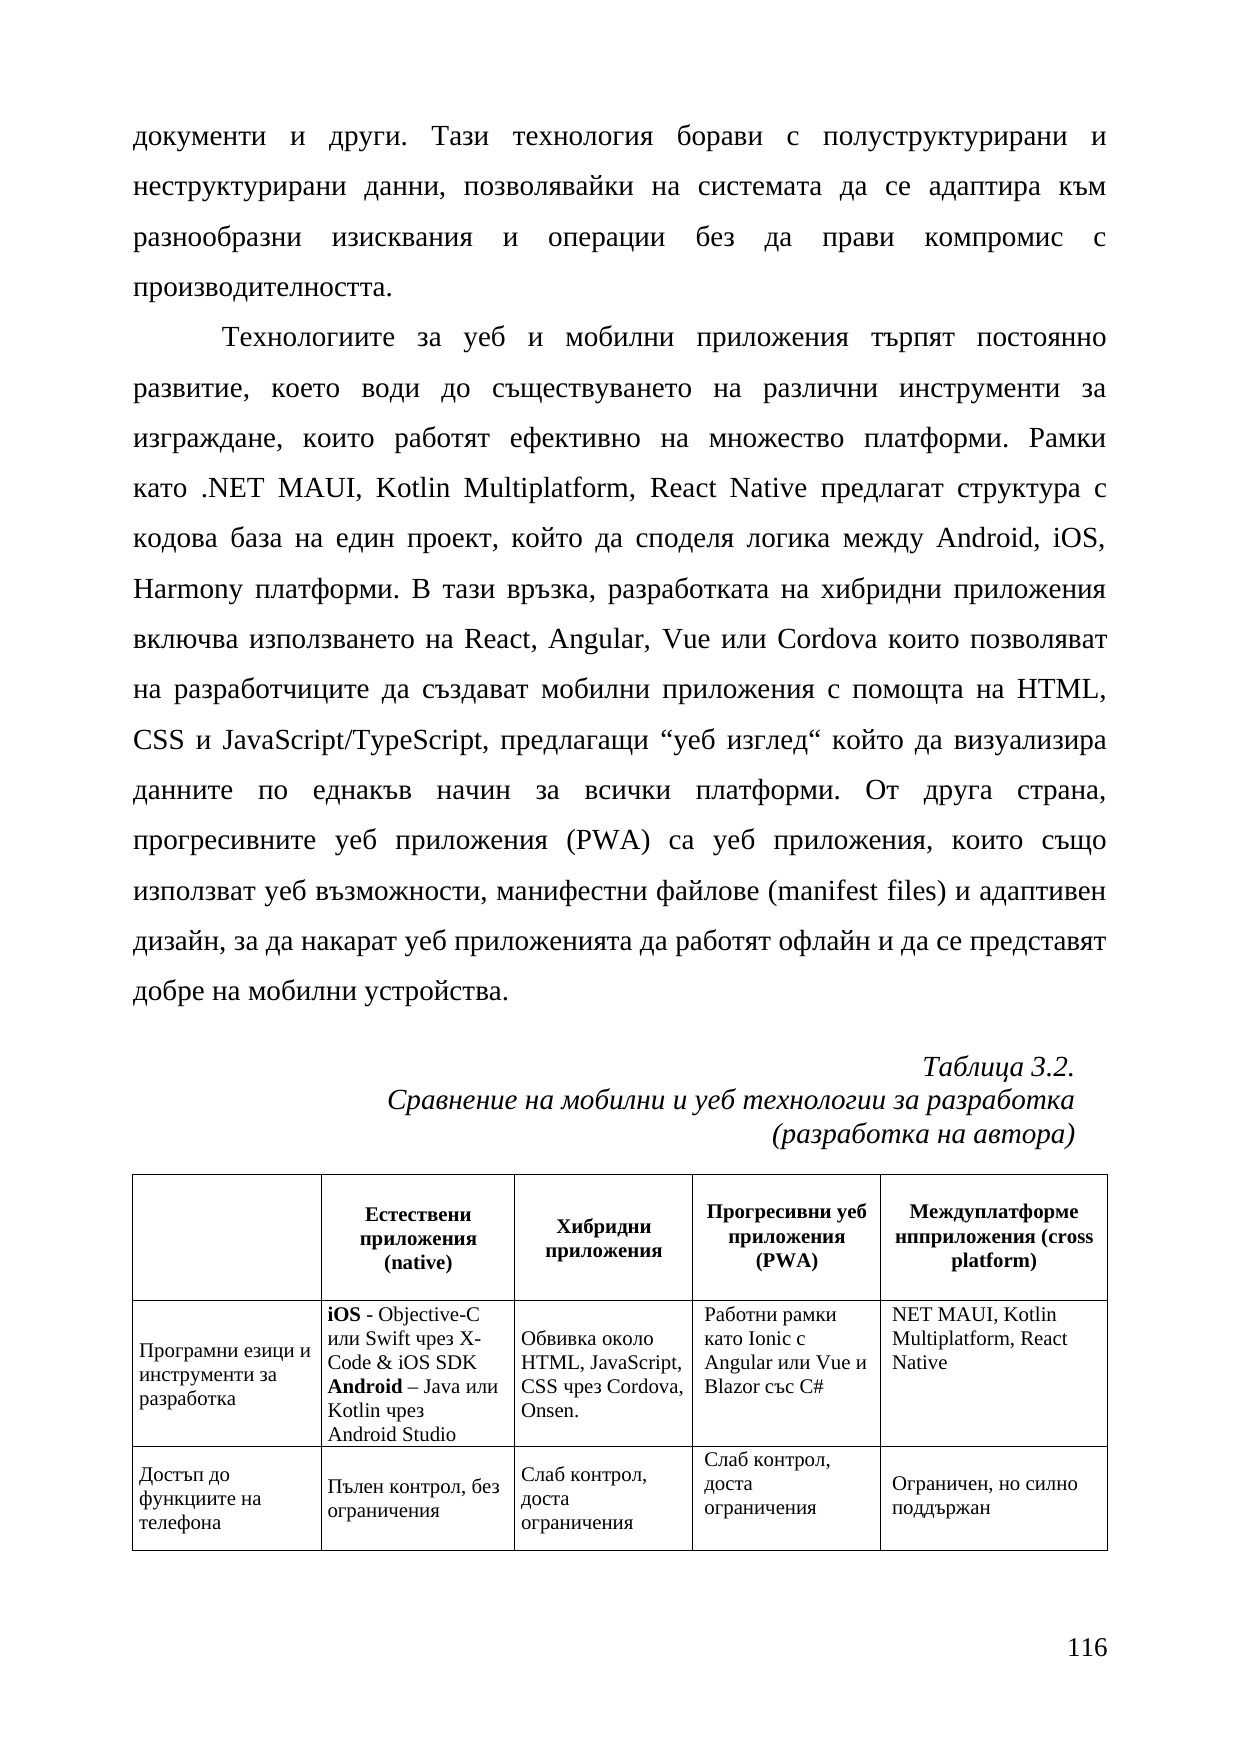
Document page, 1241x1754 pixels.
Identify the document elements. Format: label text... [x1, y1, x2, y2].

table_cell Ограничен, но силно поддържан [881, 1447, 1107, 1550]
table_header Прогресивни уеб приложения (PWA) [693, 1175, 880, 1300]
table_cell iOS - Objective-C или Swift чрез X-Code & iOS SDK Android – Java или Kotlin чрез Android Studio [322, 1301, 514, 1446]
table_cell Oбвивка около HTML, JavaScript, CSS чрез Cordova, Onsen. [515, 1301, 692, 1446]
text Технологиите за уеб и мобилни приложения търпят постоянно развитие, което води до съществуването на различни инструменти за изграждане, които работят ефективно на множество платформи. Рамки като .NET MAUI, Kotlin Multiplatform, React Native предлагат структура с кодова база на един проект, който да споделя логика между Android, iOS, Harmony платформи. В тази връзка, разработката на хибридни приложения включва използването на React, Angular, Vue или Cordova които позволяват на разработчиците да създават мобилни приложения с помощта на HTML, CSS и JavaScript/TypeScript, предлагащи “уеб изглед“ който да визуализира данните по еднакъв начин за всички платформи. От друга страна, прогресивните уеб приложения (PWA) са уеб приложения, които също използват уеб възможности, манифестни файлове (manifest files) и адаптивен дизайн, за да накарат уеб приложенията да работят офлайн и да се представят добре на мобилни устройства. [133, 319, 1107, 1007]
table_cell NET MAUI, Kotlin Multiplatform, React Native [881, 1301, 1107, 1446]
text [133, 118, 1107, 303]
table_cell Слаб контрол, доста ограничения [693, 1447, 880, 1550]
table_header Eстествени приложения (native) [322, 1175, 514, 1300]
table_cell Слаб контрол, доста ограничения [515, 1447, 692, 1550]
table_cell Достъп до функциите на телефона [133, 1447, 321, 1550]
table_header Междуплатформенпприложения (cross platform) [881, 1175, 1107, 1300]
table_header [133, 1175, 321, 1300]
table_header Хибридни приложения [515, 1175, 692, 1300]
title Таблица 3.2. Сравнение на мобилни и уеб технологии за разработка (разработка на автора) [192, 1049, 1078, 1149]
table_cell Работни рамки като Ionic с Angular или Vue и Blazor със C# [693, 1301, 880, 1446]
table_cell Програмни езици и инструменти за разработка [133, 1301, 321, 1446]
table_cell Пълен контрол, без ограничения [322, 1447, 514, 1550]
